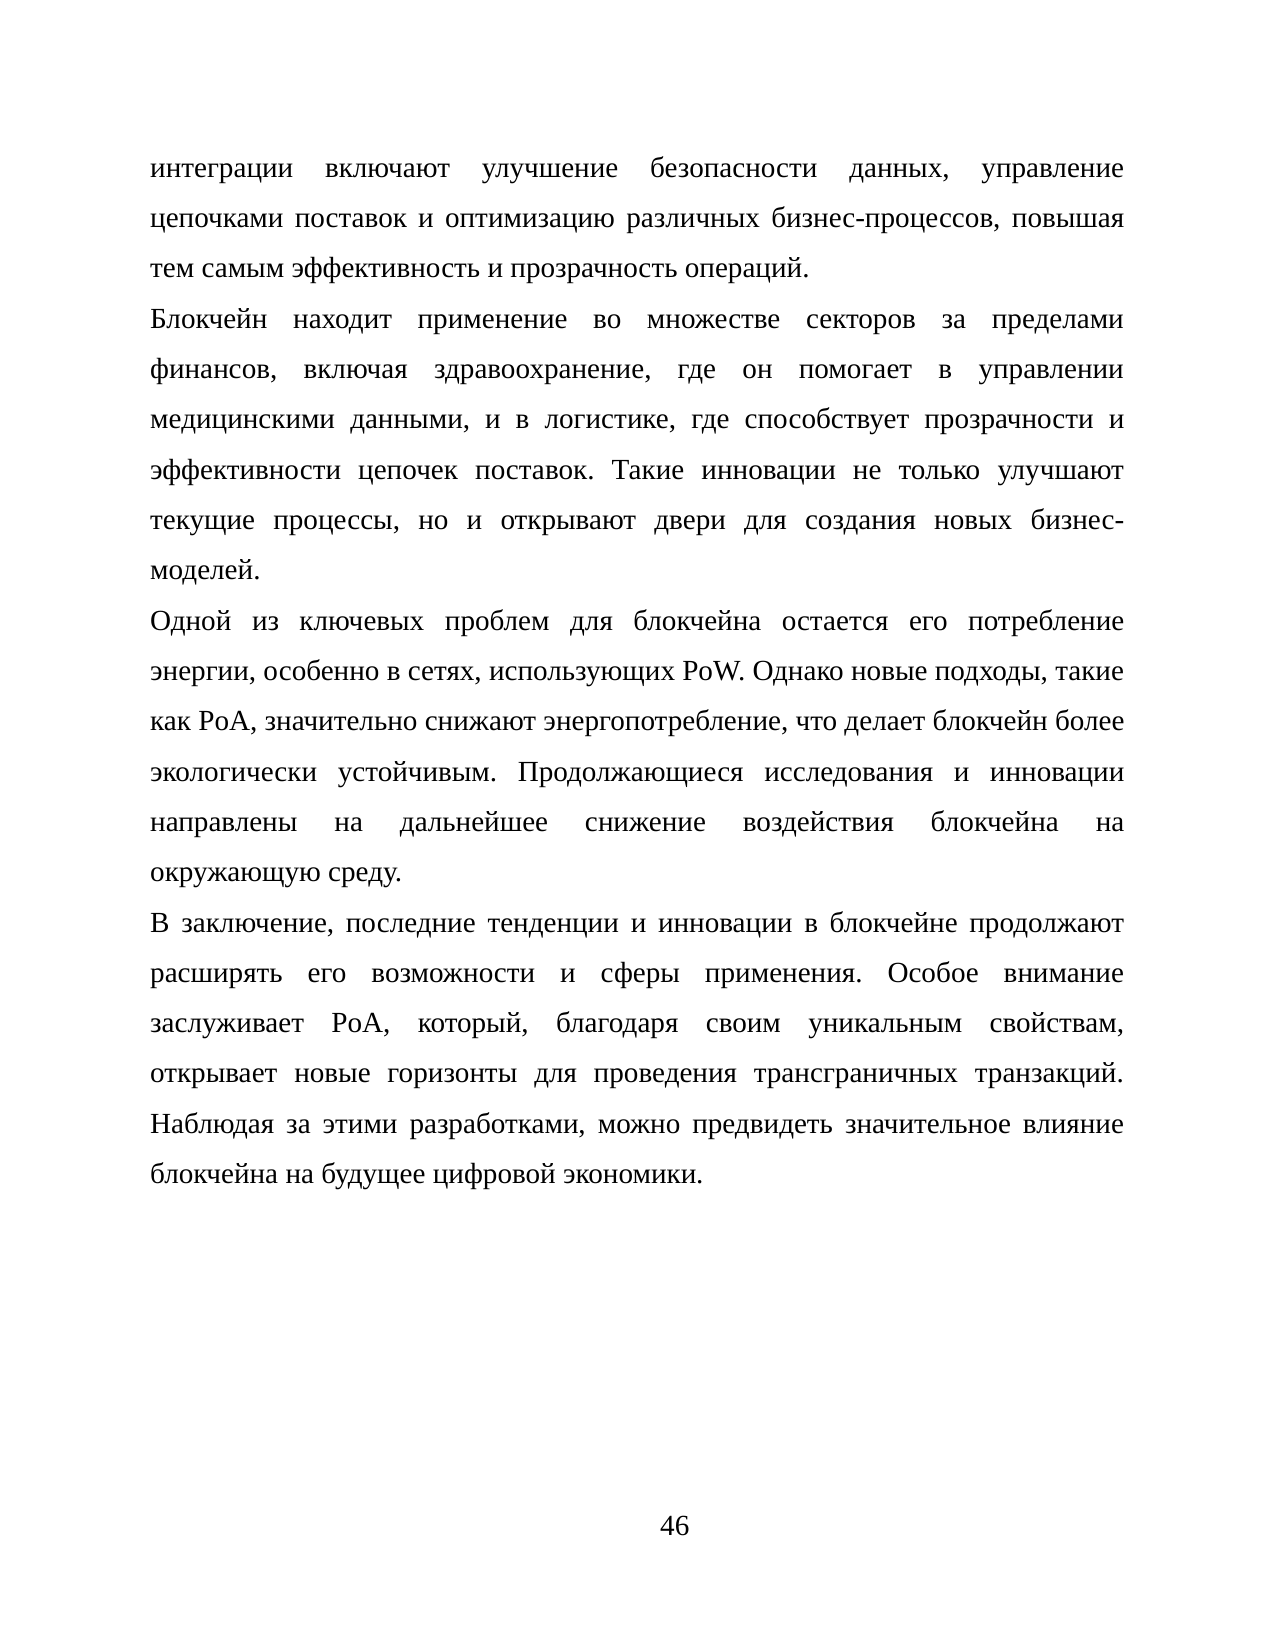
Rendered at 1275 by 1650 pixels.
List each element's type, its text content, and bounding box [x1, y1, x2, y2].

text В заключение, последние тенденции и инновации в блокчейне продолжают расширять его возможности и сферы применения. Особое внимание заслуживает PoA, который, благодаря своим уникальным свойствам, открывает новые горизонты для проведения трансграничных транзакций. Наблюдая за этими разработками, можно предвидеть значительное влияние блокчейна на будущее цифровой экономики. [150, 905, 1125, 1190]
text Одной из ключевых проблем для блокчейна остается его потребление энергии, особенно в сетях, использующих PoW. Однако новые подходы, такие как PoA, значительно снижают энергопотребление, что делает блокчейн более экологически устойчивым. Продолжающиеся исследования и инновации направлены на дальнейшее снижение воздействия блокчейна на окружающую среду. [150, 603, 1125, 888]
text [150, 150, 1125, 284]
text Блокчейн находит применение во множестве секторов за пределами финансов, включая здравоохранение, где он помогает в управлении медицинскими данными, и в логистике, где способствует прозрачности и эффективности цепочек поставок. Такие инновации не только улучшают текущие процессы, но и открывают двери для создания новых бизнес-моделей. [150, 301, 1125, 586]
